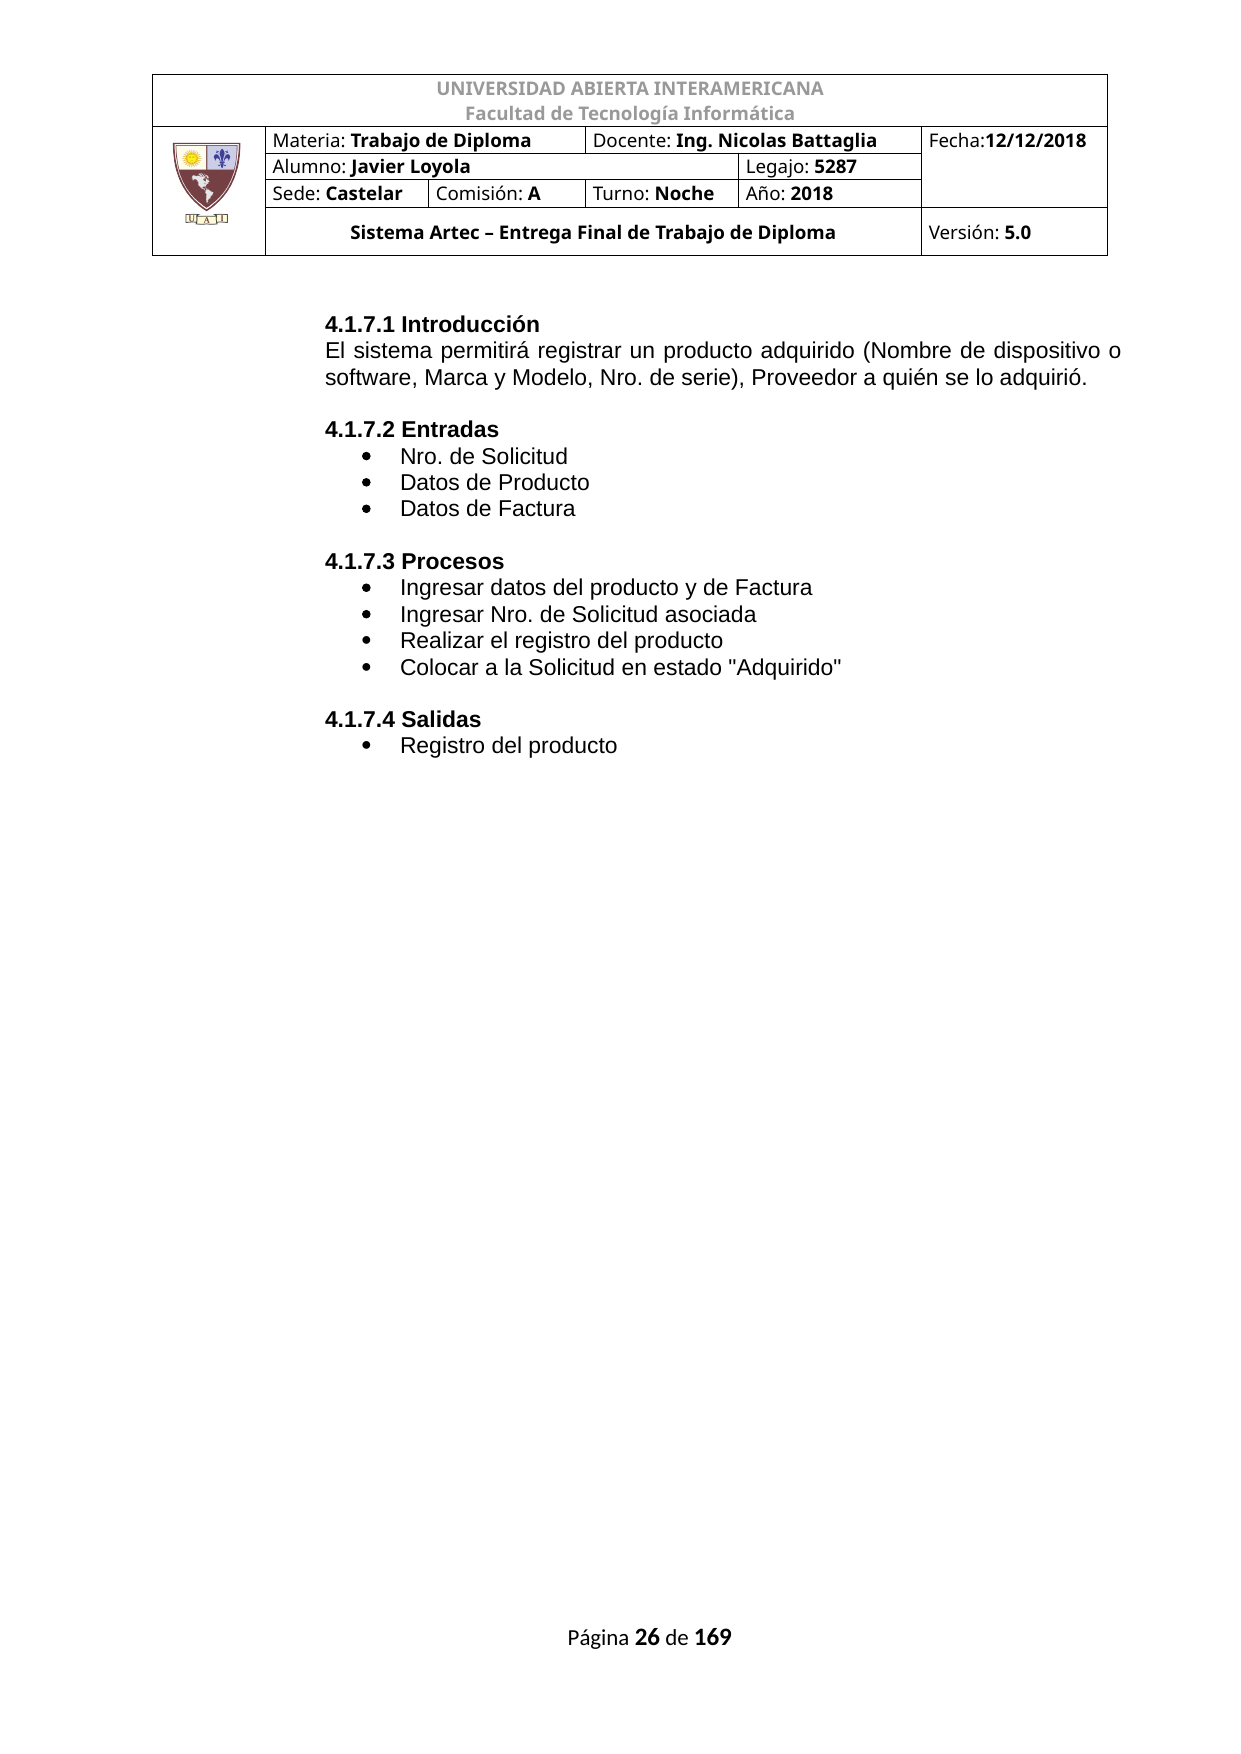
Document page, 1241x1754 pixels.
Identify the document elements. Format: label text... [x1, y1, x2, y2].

list Colocar a la Solicitud en estado "Adquirido" [362, 653, 1122, 680]
text El sistema permitirá registrar un producto adquirido (Nombre de dispositivo o software, Marca y Modelo, Nro. de serie), Proveedor a quién se lo adquirió. [325, 337, 1122, 390]
list Registro del producto [362, 732, 1122, 759]
picture [157, 136, 257, 228]
list Realizar el registro del producto [362, 627, 1122, 653]
text 4.1.7.2 Entradas [325, 416, 1122, 443]
list Datos de Producto [362, 469, 1122, 495]
list Ingresar Nro. de Solicitud asociada [362, 601, 1122, 627]
text 4.1.7.4 Salidas [325, 706, 1122, 732]
list Ingresar datos del producto y de Factura [362, 574, 1122, 601]
list Datos de Factura [362, 495, 1122, 522]
text 4.1.7.1 Introducción [325, 311, 1122, 337]
text 4.1.7.3 Procesos [325, 548, 1122, 574]
list Nro. de Solicitud [362, 443, 1122, 469]
